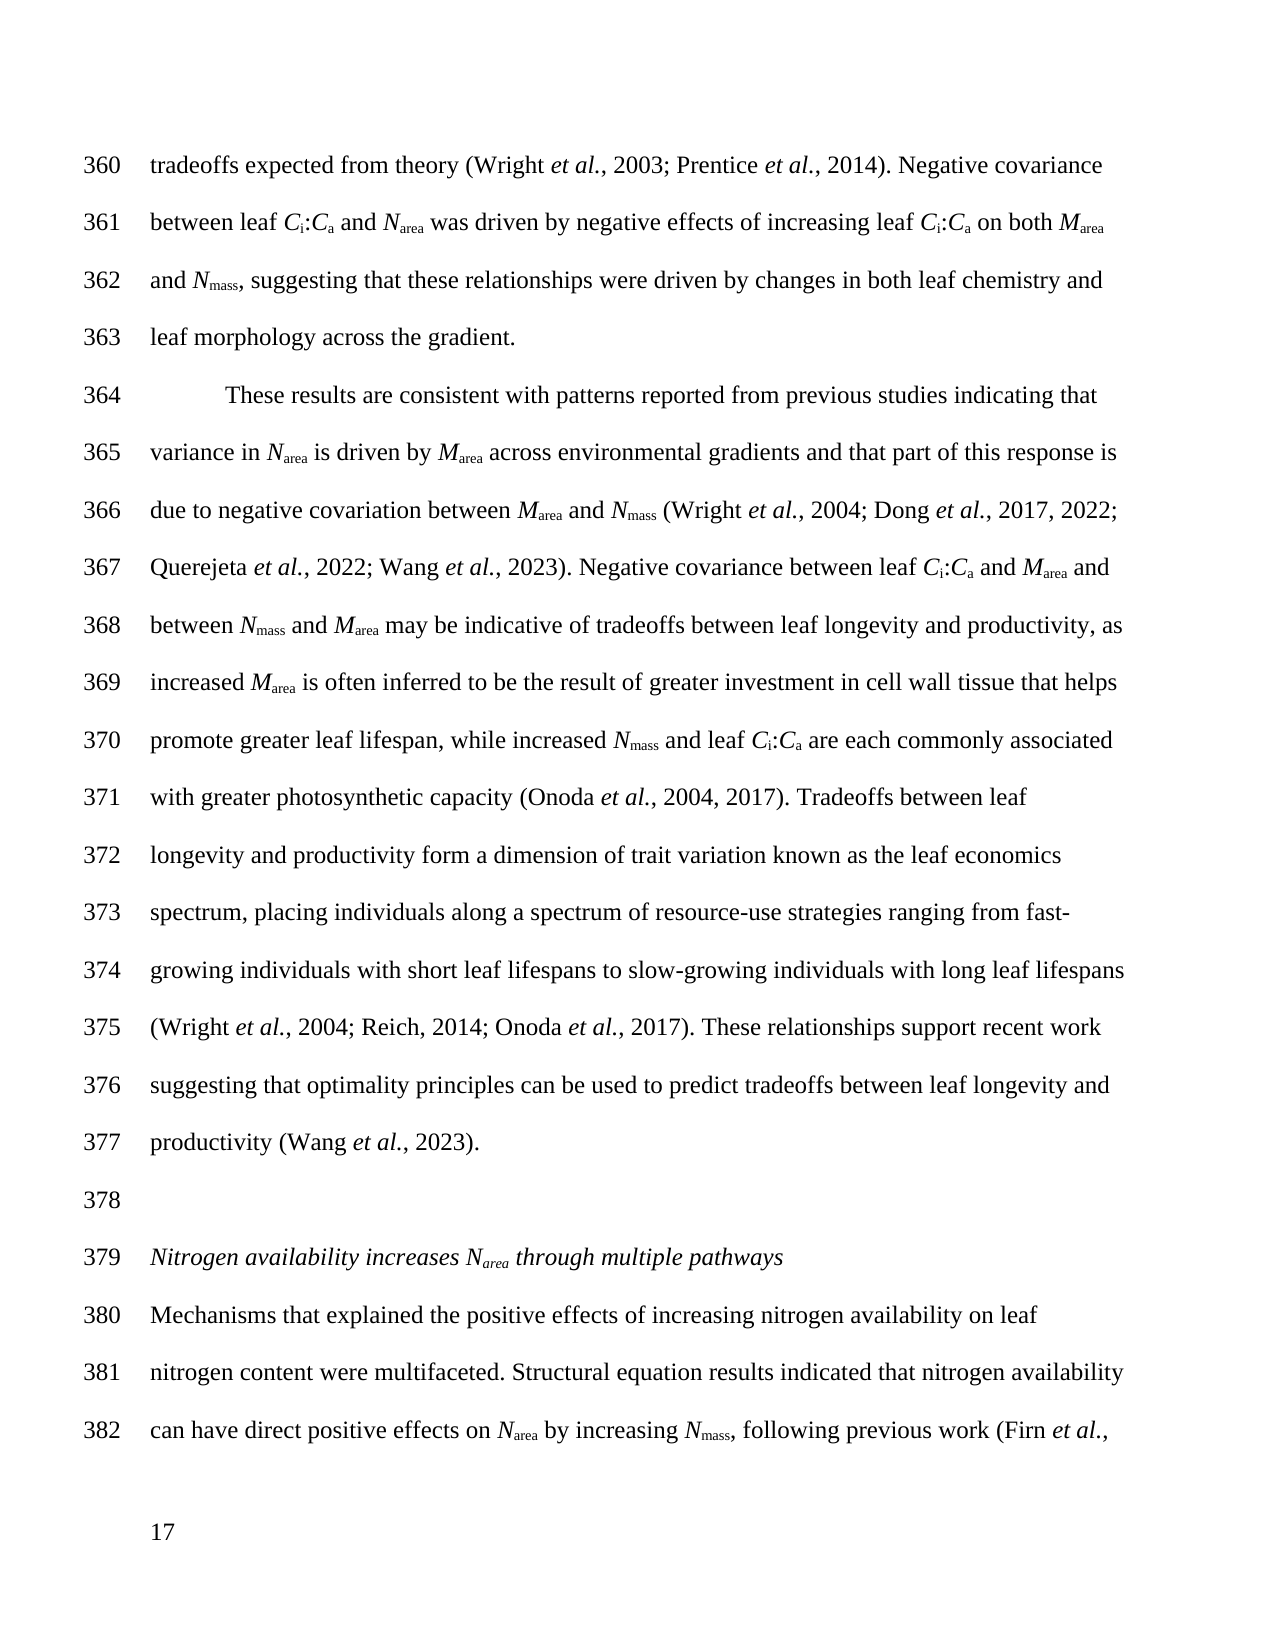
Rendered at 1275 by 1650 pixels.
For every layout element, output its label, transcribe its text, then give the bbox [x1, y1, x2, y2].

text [150, 150, 1125, 351]
text Nitrogen availability increases Narea through multiple pathways [150, 1242, 1125, 1271]
text These results are consistent with patterns reported from previous studies indicating that variance in Narea is driven by Marea across environmental gradients and that part of this response is due to negative covariation between Marea and Nmass . Negative covariance between leaf Ci:Ca and Marea and between Nmass and Marea may be indicative of tradeoffs between leaf longevity and productivity, as increased Marea is often inferred to be the result of greater investment in cell wall tissue that helps promote greater leaf lifespan, while increased Nmass and leaf Ci:Ca are each commonly associated with greater photosynthetic capacity . Tradeoffs between leaf longevity and productivity form a dimension of trait variation known as the leaf economics spectrum, placing individuals along a spectrum of resource-use strategies ranging from fast-growing individuals with short leaf lifespans to slow-growing individuals with long leaf lifespans . These relationships support recent work suggesting that optimality principles can be used to predict tradeoffs between leaf longevity and productivity . [150, 380, 1125, 1156]
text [150, 1300, 1125, 1444]
